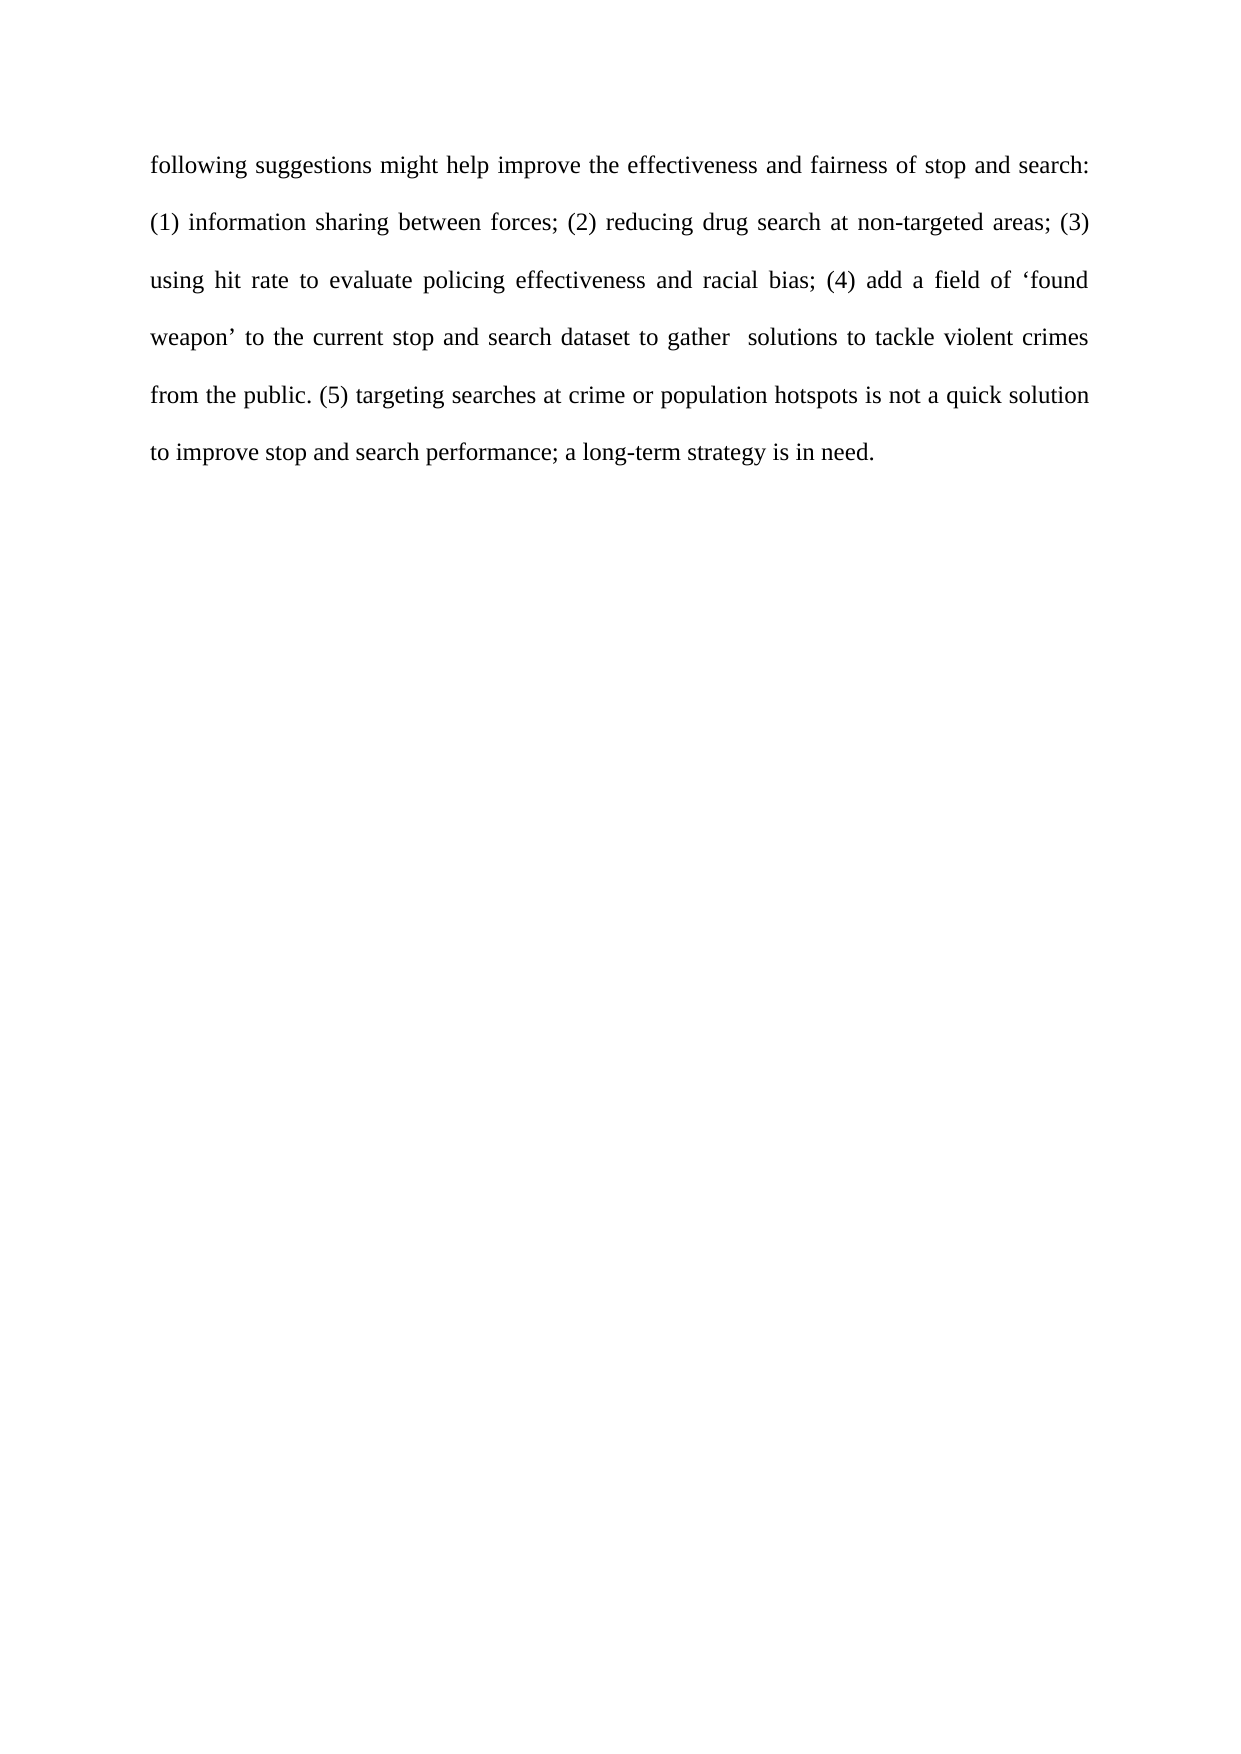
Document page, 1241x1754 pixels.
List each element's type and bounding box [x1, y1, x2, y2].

text [150, 150, 1090, 466]
